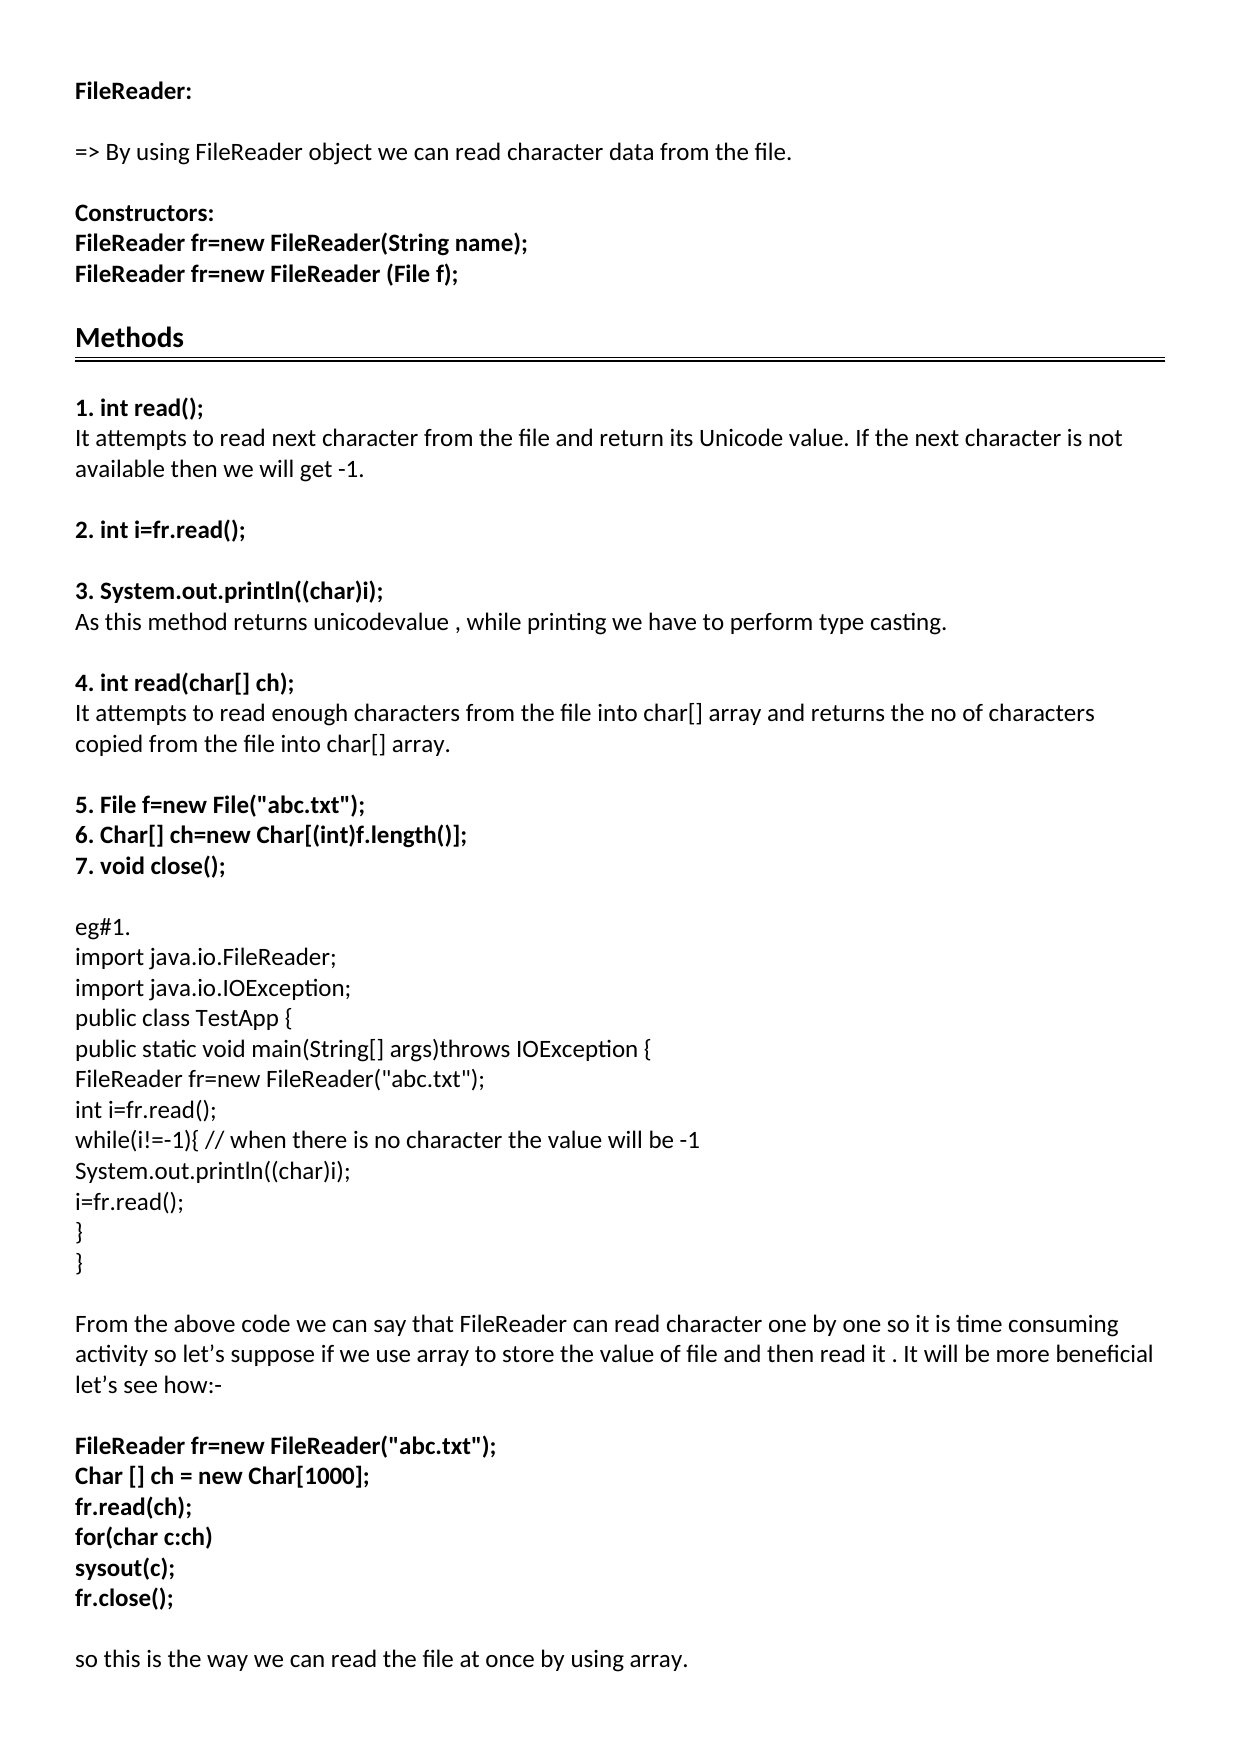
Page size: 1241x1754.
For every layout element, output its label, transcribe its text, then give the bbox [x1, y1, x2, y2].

text FileReader fr=new FileReader (File f); [75, 258, 1165, 289]
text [75, 1430, 1165, 1460]
text i=fr.read(); [75, 1186, 1165, 1216]
text FileReader fr=new FileReader(String name); [75, 228, 1165, 258]
text As this method returns unicodevalue , while printing we have to perform type casting. [75, 606, 1165, 636]
text 7. void close(); [75, 850, 1165, 880]
text } [75, 1247, 1165, 1277]
text It attempts to read next character from the file and return its Unicode value. If the next character is not available then we will get -1. [75, 423, 1165, 484]
text Methods [75, 319, 1165, 357]
text sysout(c); [75, 1552, 1165, 1582]
text import java.io.FileReader; [75, 941, 1165, 972]
text Char [] ch = new Char[1000]; [75, 1460, 1165, 1491]
text 2. int i=fr.read(); [75, 514, 1165, 545]
text 4. int read(char[] ch); [75, 667, 1165, 697]
text fr.read(ch); [75, 1491, 1165, 1521]
text import java.io.IOException; [75, 972, 1165, 1002]
text fr.close(); [75, 1582, 1165, 1613]
text } [75, 1216, 1165, 1247]
text while(i!=-1){ // when there is no character the value will be -1 [75, 1124, 1165, 1155]
text 5. File f=new File("abc.txt"); [75, 789, 1165, 819]
text eg#1. [75, 911, 1165, 941]
text public static void main(String[] args)throws IOException { [75, 1033, 1165, 1063]
text public class TestApp { [75, 1002, 1165, 1033]
text => By using FileReader object we can read character data from the file. [75, 136, 1165, 167]
text It attempts to read enough characters from the file into char[] array and returns the no of characters copied from the file into char[] array. [75, 697, 1165, 758]
text FileReader fr=new FileReader("abc.txt"); [75, 1063, 1165, 1094]
text so this is the way we can read the file at once by using array. [75, 1643, 1165, 1674]
text From the above code we can say that FileReader can read character one by one so it is time consuming activity so let’s suppose if we use array to store the value of file and then read it . It will be more beneficial let’s see how:- [75, 1308, 1165, 1399]
text int i=fr.read(); [75, 1094, 1165, 1124]
text FileReader: [75, 75, 1165, 106]
text 1. int read(); [75, 392, 1165, 423]
text 6. Char[] ch=new Char[(int)f.length()]; [75, 819, 1165, 850]
text Constructors: [75, 197, 1165, 228]
text for(char c:ch) [75, 1521, 1165, 1552]
text System.out.println((char)i); [75, 1155, 1165, 1186]
text 3. System.out.println((char)i); [75, 575, 1165, 606]
